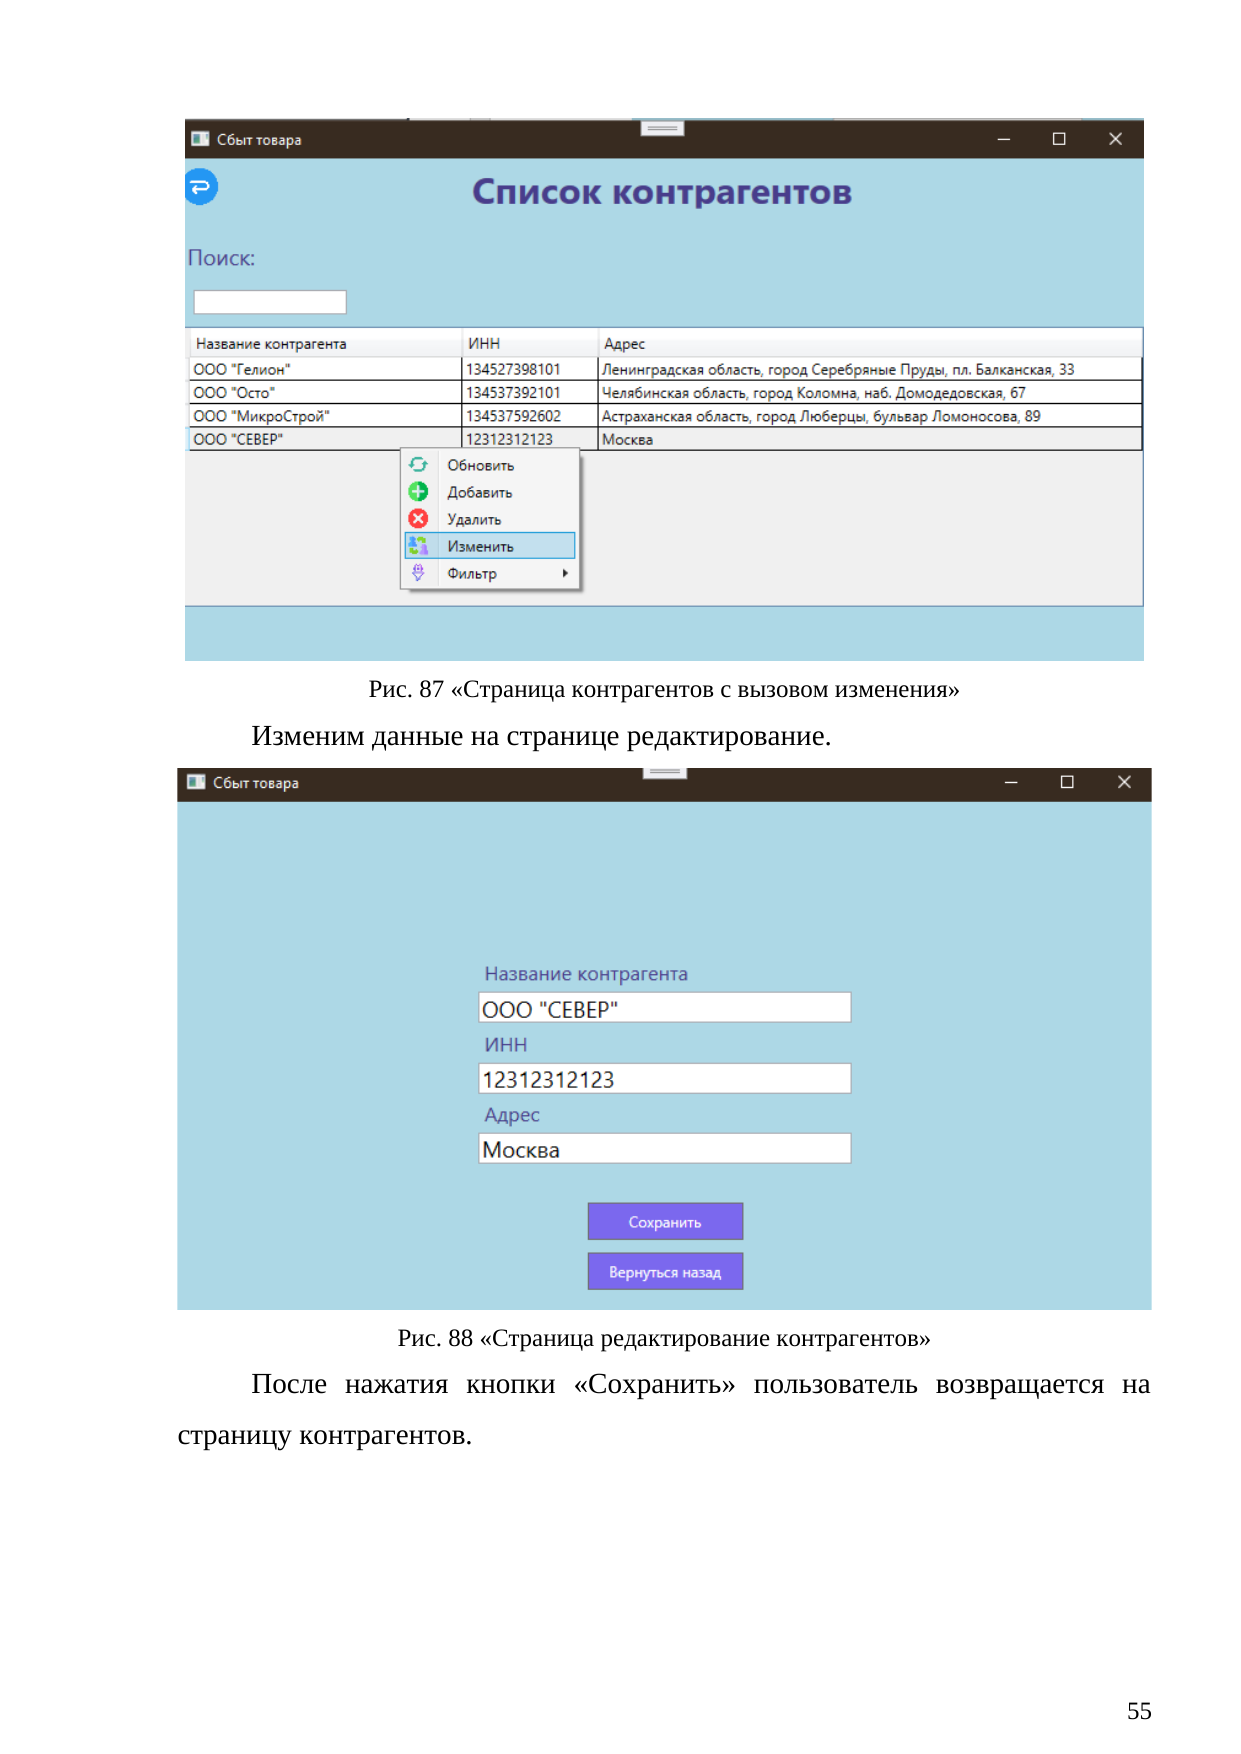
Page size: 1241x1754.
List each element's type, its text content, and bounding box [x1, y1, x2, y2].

text Изменим данные на странице редактирование. [177, 718, 1152, 751]
text После нажатия кнопки «Сохранить» пользователь возвращается на страницу контрагентов. [177, 1366, 1152, 1450]
text Рис. 88 «Страница редактирование контрагентов» [177, 1323, 1152, 1352]
picture [185, 118, 1144, 661]
text Рис. 87 «Страница контрагентов с вызовом изменения» [177, 674, 1152, 703]
picture [177, 768, 1152, 1310]
